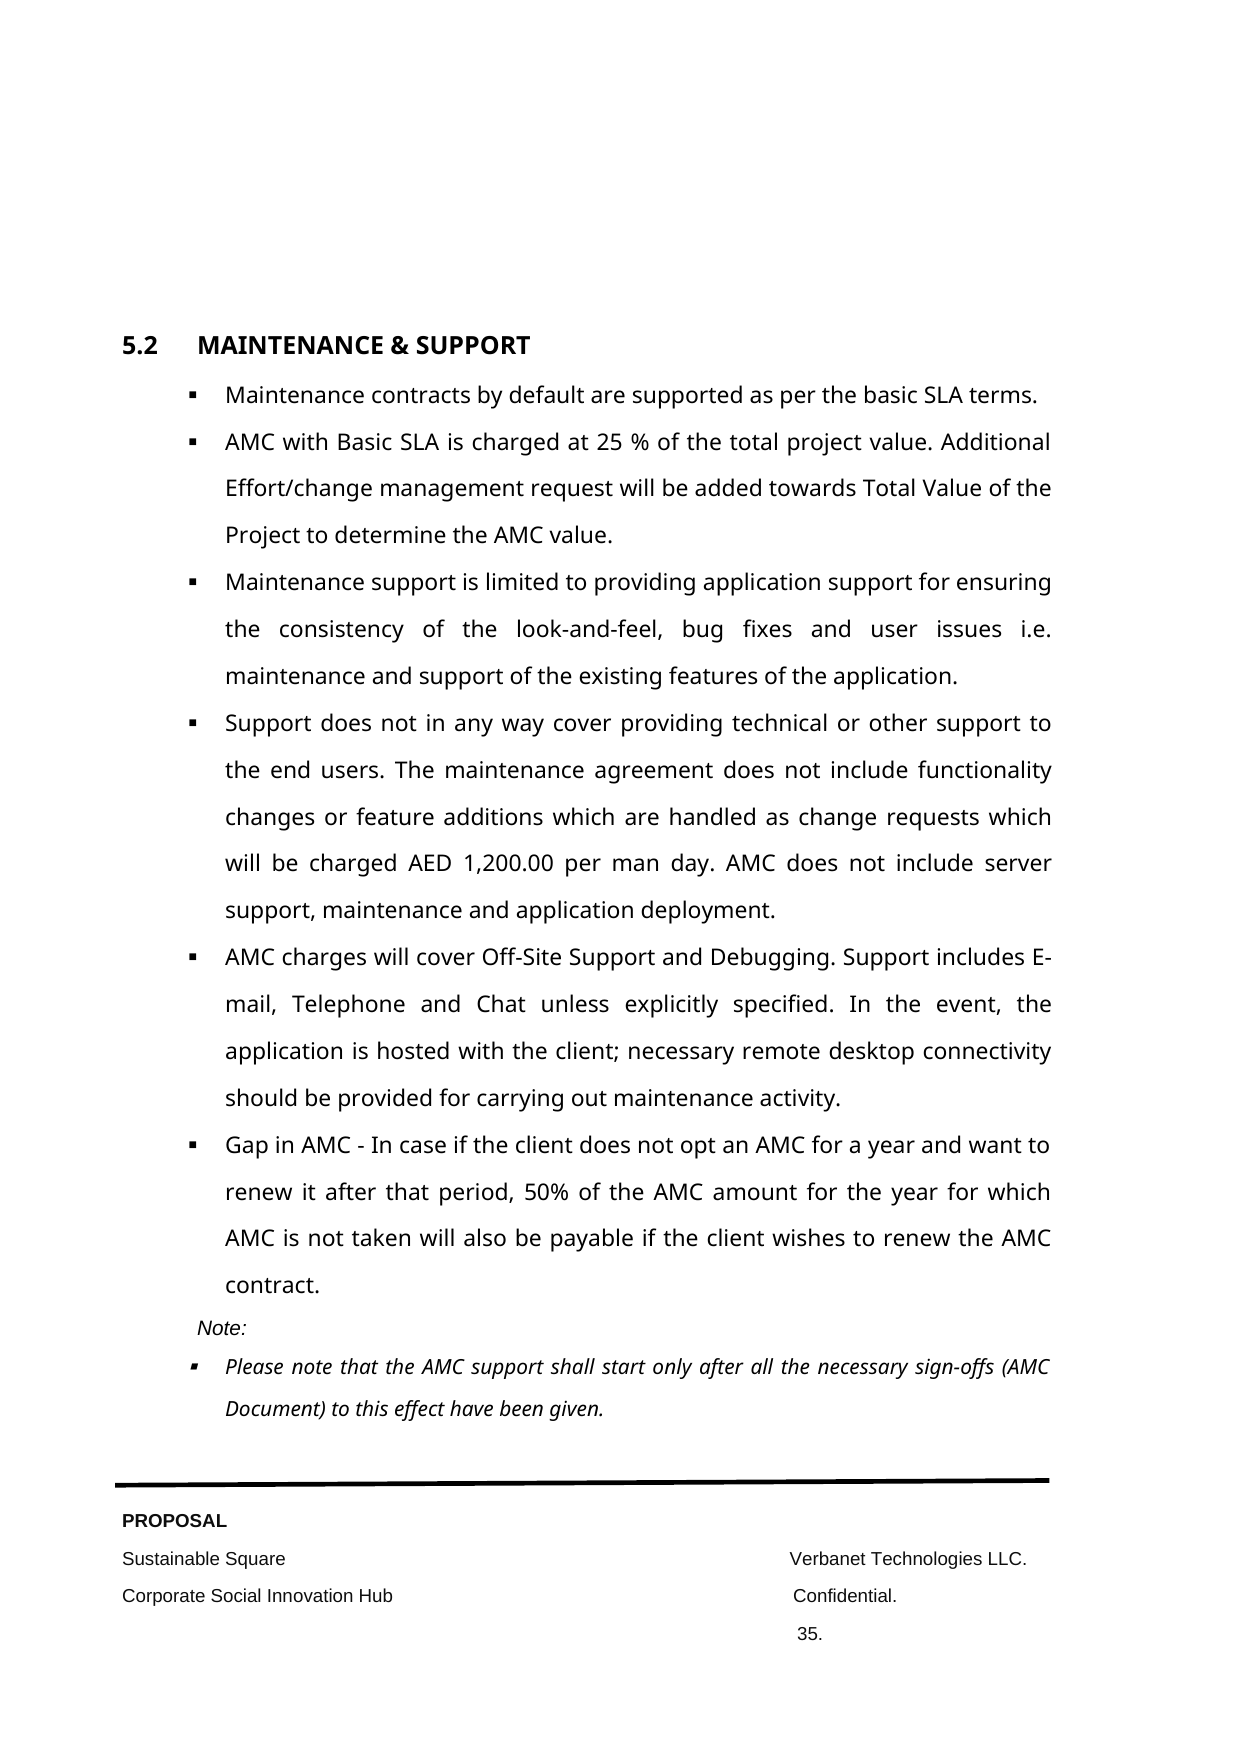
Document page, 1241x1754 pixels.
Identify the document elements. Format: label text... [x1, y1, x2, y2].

list Please note that the AMC support shall start only after all the necessary sign-offs (AMC Document) to this effect have been given. [187, 1352, 1053, 1423]
list Support does not in any way cover providing technical or other support to the end users. The maintenance agreement does not include functionality changes or feature additions which are handled as change requests which will be charged AED 1,200.00 per man day. AMC does not include server support, maintenance and application deployment. [187, 707, 1053, 925]
subtitle MAINTENANCE & SUPPORT [122, 327, 1053, 362]
text Note: [122, 1316, 1021, 1340]
list Maintenance contracts by default are supported as per the basic SLA terms. [187, 378, 1053, 410]
list AMC with Basic SLA is charged at 25 % of the total project value. Additional Effort/change management request will be added towards Total Value of the Project to determine the AMC value. [187, 425, 1053, 550]
list Gap in AMC - In case if the client does not opt an AMC for a year and want to renew it after that period, 50% of the AMC amount for the year for which AMC is not taken will also be payable if the client wishes to renew the AMC contract. [187, 1128, 1053, 1300]
list Maintenance support is limited to providing application support for ensuring the consistency of the look-and-feel, bug fixes and user issues i.e. maintenance and support of the existing features of the application. [187, 566, 1053, 691]
list AMC charges will cover Off-Site Support and Debugging. Support includes E-mail, Telephone and Chat unless explicitly specified. In the event, the application is hosted with the client; necessary remote desktop connectivity should be provided for carrying out maintenance activity. [187, 941, 1053, 1113]
